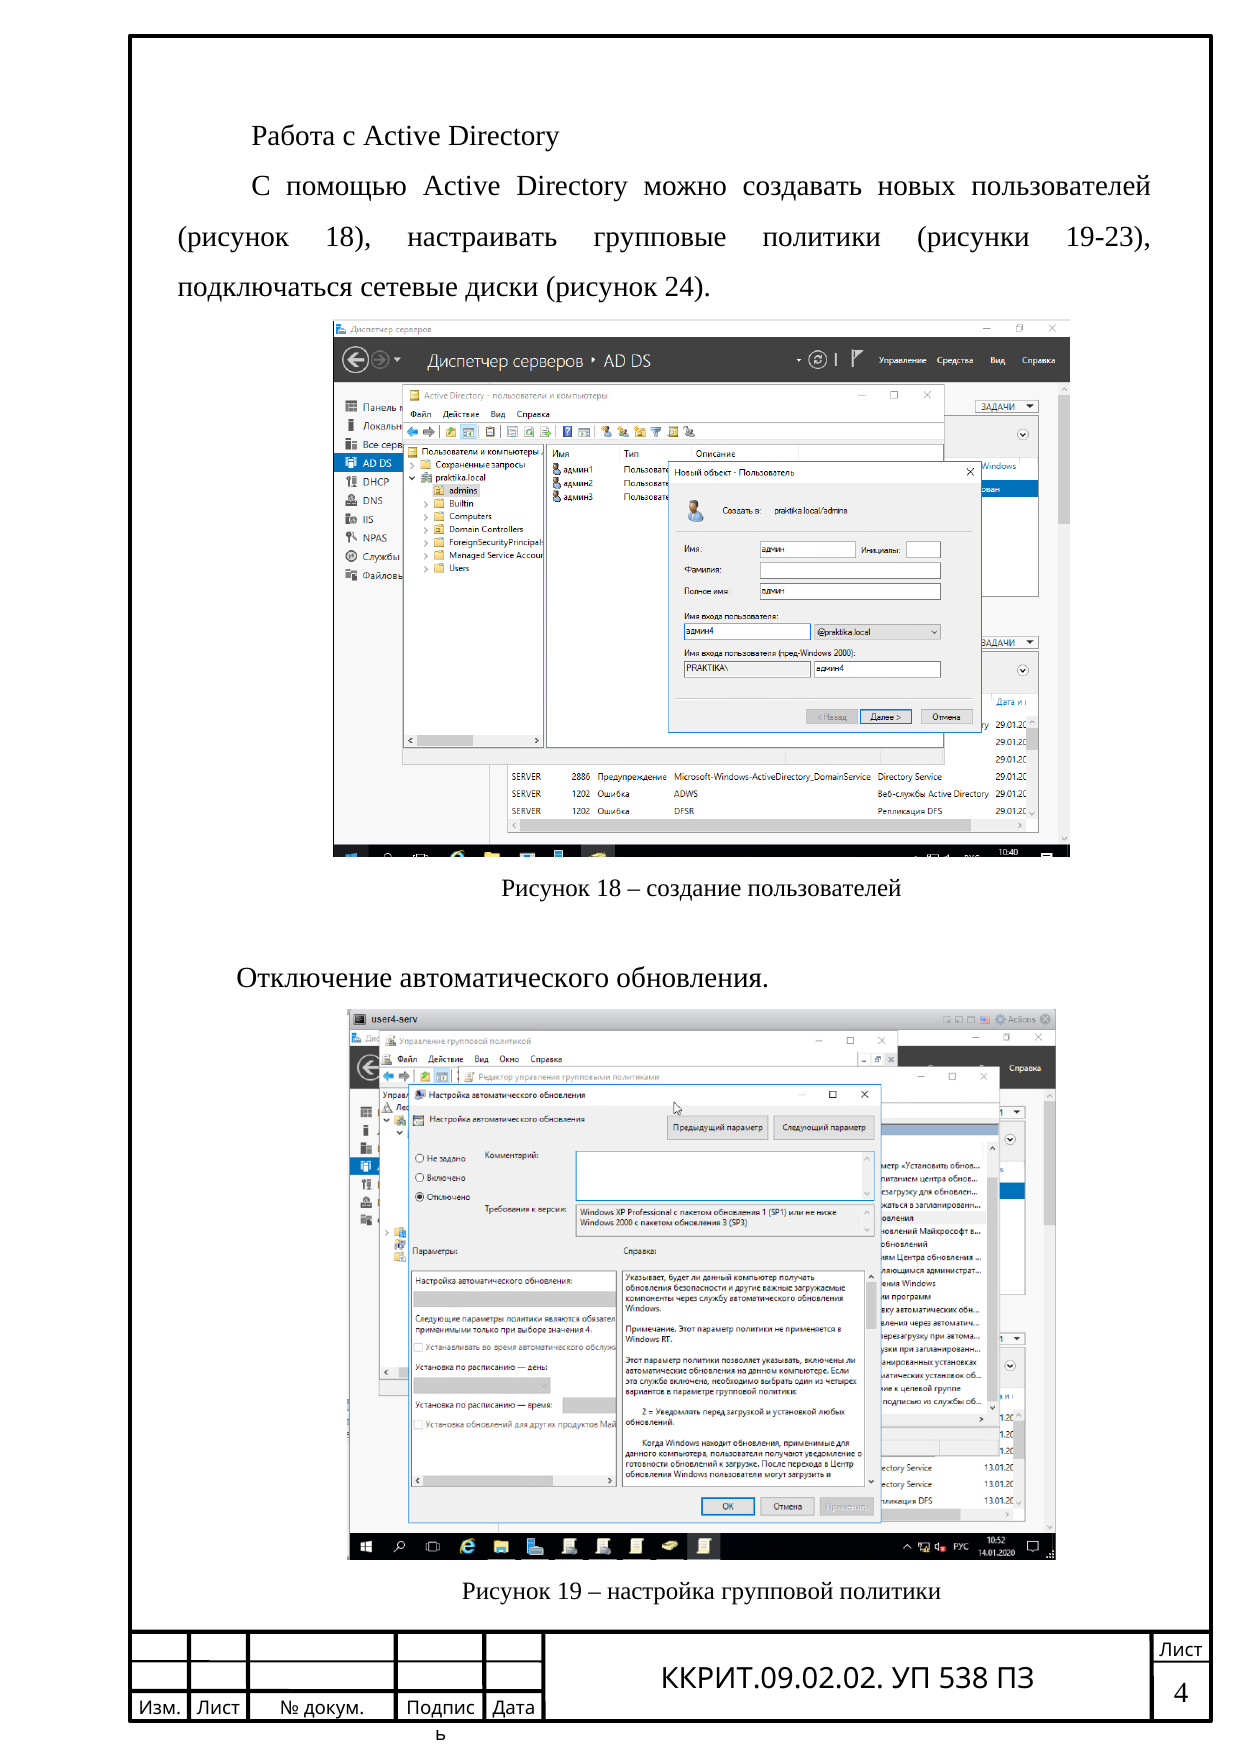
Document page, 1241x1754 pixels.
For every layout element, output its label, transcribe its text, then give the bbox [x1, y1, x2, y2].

text С помощью Active Directory можно создавать новых пользователей (рисунок 18), настраивать групповые политики (рисунки 19-23), подключаться сетевые диски (рисунок 24). [177, 168, 1152, 303]
picture [333, 319, 1070, 857]
text Рисунок 18 – создание пользователей [177, 873, 1152, 902]
text Работа с Active Directory [177, 118, 1152, 152]
text Рисунок 19 – настройка групповой политики [177, 1576, 1152, 1605]
text Отключение автоматического обновления. [177, 960, 1152, 993]
picture [347, 1009, 1056, 1560]
